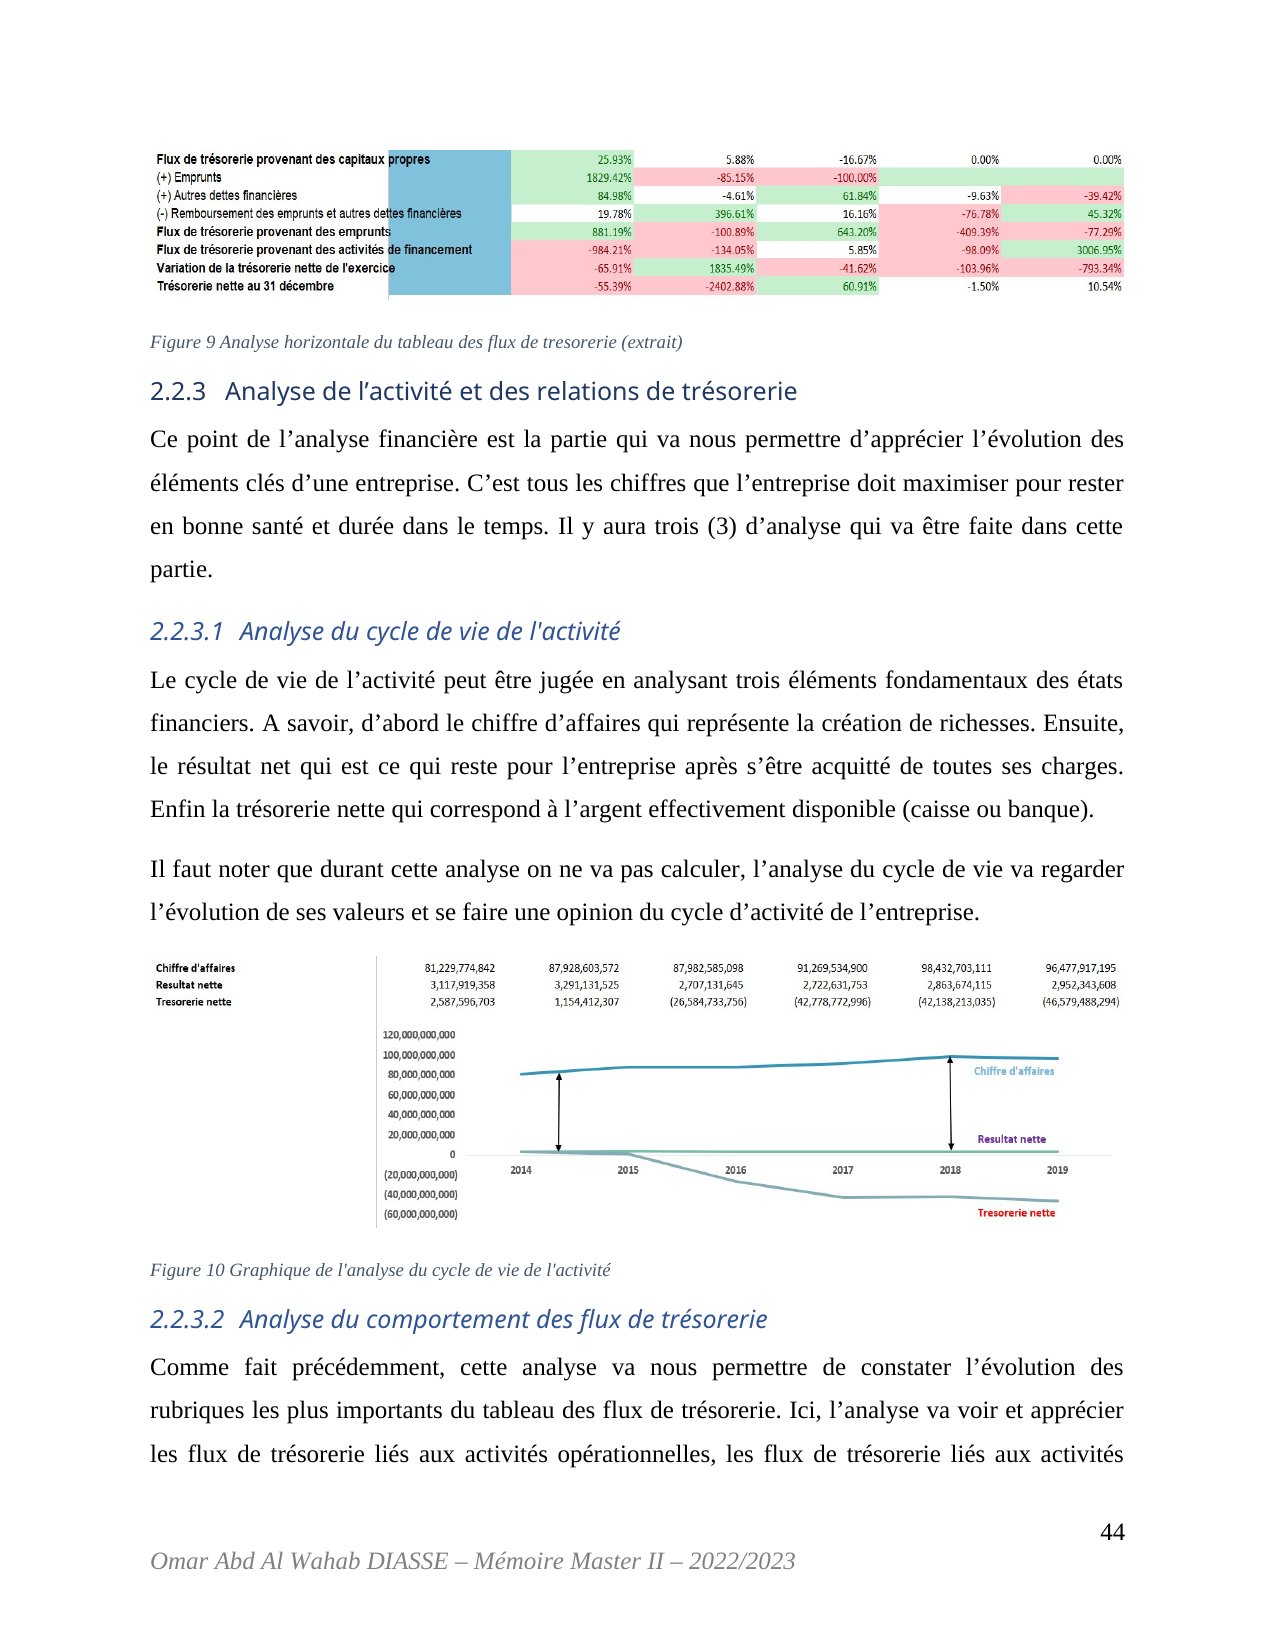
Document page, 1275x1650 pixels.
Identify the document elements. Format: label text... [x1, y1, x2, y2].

text Figure 10 Graphique de l'analyse du cycle de vie de l'activité [150, 1259, 1125, 1281]
picture [150, 956, 1124, 1228]
text Il faut noter que durant cette analyse on ne va pas calculer, l’analyse du cycle de vie va regarder l’évolution de ses valeurs et se faire une opinion du cycle d’activité de l’entreprise. [150, 854, 1125, 926]
subtitle Analyse de l’activité et des relations de trésorerie [150, 373, 1125, 407]
subtitle Analyse du comportement des flux de trésorerie [150, 1301, 1125, 1336]
text Le cycle de vie de l’activité peut être jugée en analysant trois éléments fondamentaux des états financiers. A savoir, d’abord le chiffre d’affaires qui représente la création de richesses. Ensuite, le résultat net qui est ce qui reste pour l’entreprise après s’être acquitté de toutes ses charges. Enfin la trésorerie nette qui correspond à l’argent effectivement disponible (caisse ou banque). [150, 665, 1125, 823]
text Ce point de l’analyse financière est la partie qui va nous permettre d’apprécier l’évolution des éléments clés d’une entreprise. C’est tous les chiffres que l’entreprise doit maximiser pour rester en bonne santé et durée dans le temps. Il y aura trois (3) d’analyse qui va être faite dans cette partie. [150, 424, 1125, 583]
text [150, 1352, 1125, 1467]
subtitle Analyse du cycle de vie de l'activité [150, 614, 1125, 648]
picture [150, 150, 1129, 300]
text Figure 9 Analyse horizontale du tableau des flux de tresorerie (extrait) [150, 331, 1125, 353]
